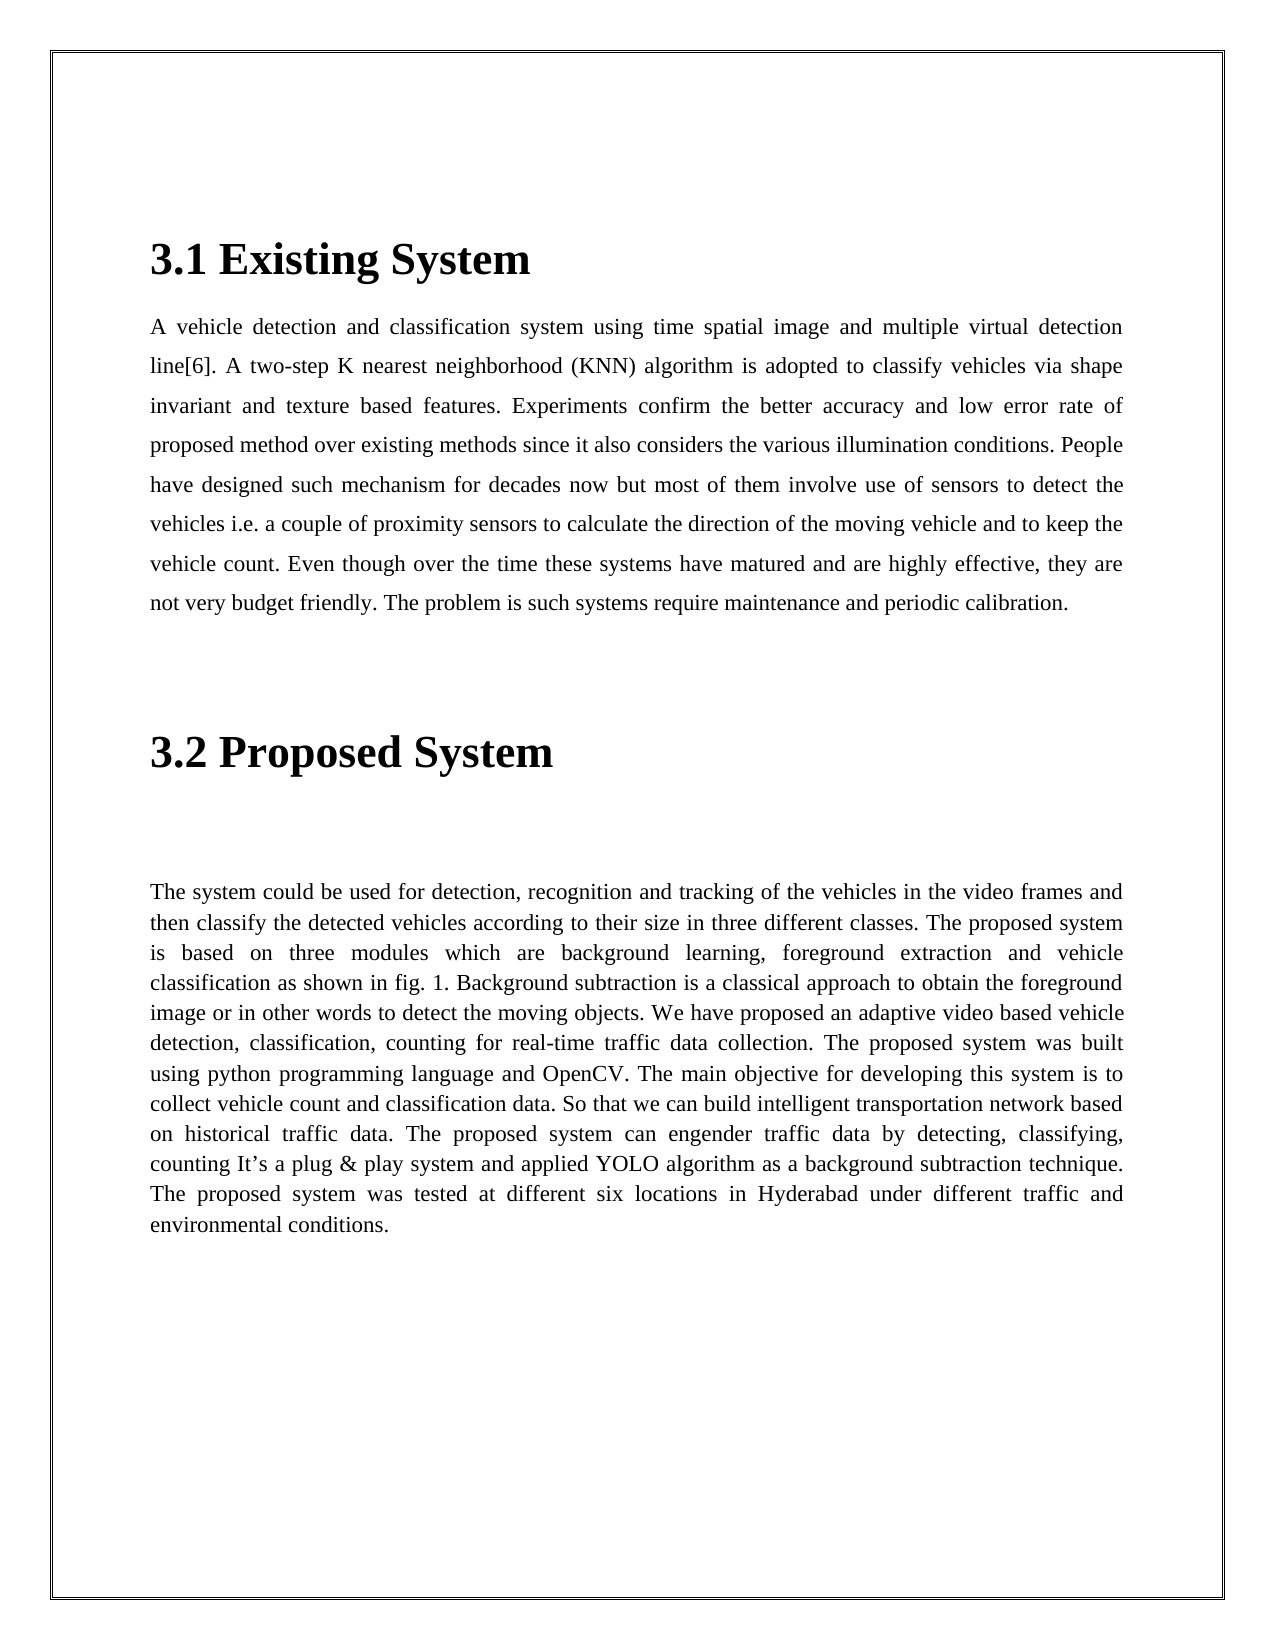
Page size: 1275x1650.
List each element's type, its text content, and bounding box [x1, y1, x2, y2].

text A vehicle detection and classification system using time spatial image and multiple virtual detection line[6]. A two-step K nearest neighborhood (KNN) algorithm is adopted to classify vehicles via shape invariant and texture based features. Experiments confirm the better accuracy and low error rate of proposed method over existing methods since it also considers the various illumination conditions. People have designed such mechanism for decades now but most of them involve use of sensors to detect the vehicles i.e. a couple of proximity sensors to calculate the direction of the moving vehicle and to keep the vehicle count. Even though over the time these systems have matured and are highly effective, they are not very budget friendly. The problem is such systems require maintenance and periodic calibration. [150, 313, 1125, 615]
text The system could be used for detection, recognition and tracking of the vehicles in the video frames and then classify the detected vehicles according to their size in three different classes. The proposed system is based on three modules which are background learning, foreground extraction and vehicle classification as shown in fig. 1. Background subtraction is a classical approach to obtain the foreground image or in other words to detect the moving objects. We have proposed an adaptive video based vehicle detection, classification, counting for real-time traffic data collection. The proposed system was built using python programming language and OpenCV. The main objective for developing this system is to collect vehicle count and classification data. So that we can build intelligent transportation network based on historical traffic data. The proposed system can engender traffic data by detecting, classifying, counting It’s a plug & play system and applied YOLO algorithm as a background subtraction technique. The proposed system was tested at different six locations in Hyderabad under different traffic and environmental conditions. [150, 878, 1125, 1237]
text 3.1 Existing System [150, 231, 1125, 284]
text 3.2 Proposed System [150, 724, 1125, 777]
